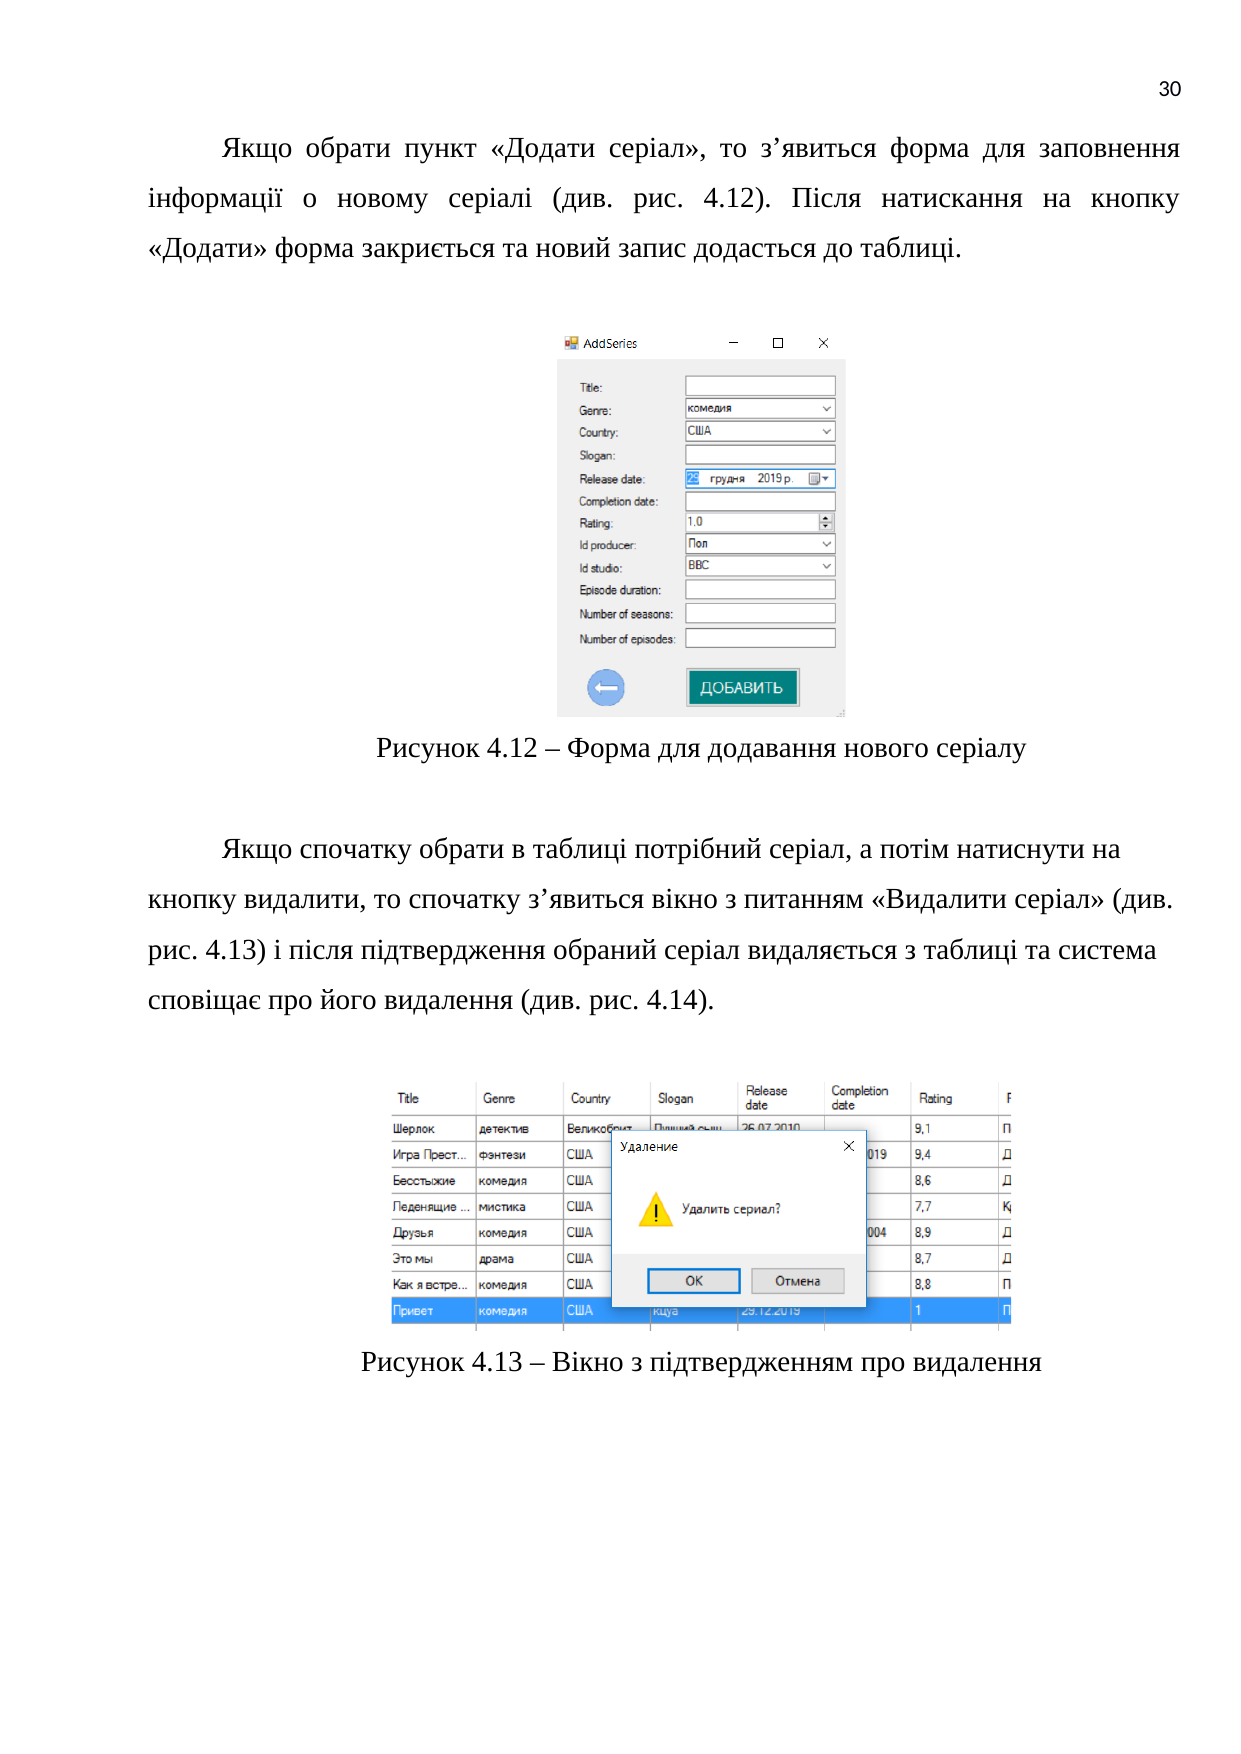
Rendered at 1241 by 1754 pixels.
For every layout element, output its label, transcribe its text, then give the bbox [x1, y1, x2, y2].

text Рисунок 4.13 – Вікно з підтвердженням про видалення [148, 1344, 1181, 1378]
picture [391, 1082, 1012, 1331]
picture [557, 331, 846, 717]
text Рисунок 4.12 – Форма для додавання нового серіалу [148, 731, 1181, 764]
text Якщо спочатку обрати в таблиці потрібний серіал, а потім натиснути на кнопку видалити, то спочатку з’явиться вікно з питанням «Видалити серіал» (див. рис. 4.13) і після підтвердження обраний серіал видаляється з таблиці та система сповіщає про його видалення (див. рис. 4.14). [148, 831, 1181, 1016]
text Якщо обрати пункт «Додати серіал», то з’явиться форма для заповнення інформації о новому серіалі (див. рис. 4.12). Після натискання на кнопку «Додати» форма закриється та новий запис додасться до таблиці. [148, 130, 1181, 264]
